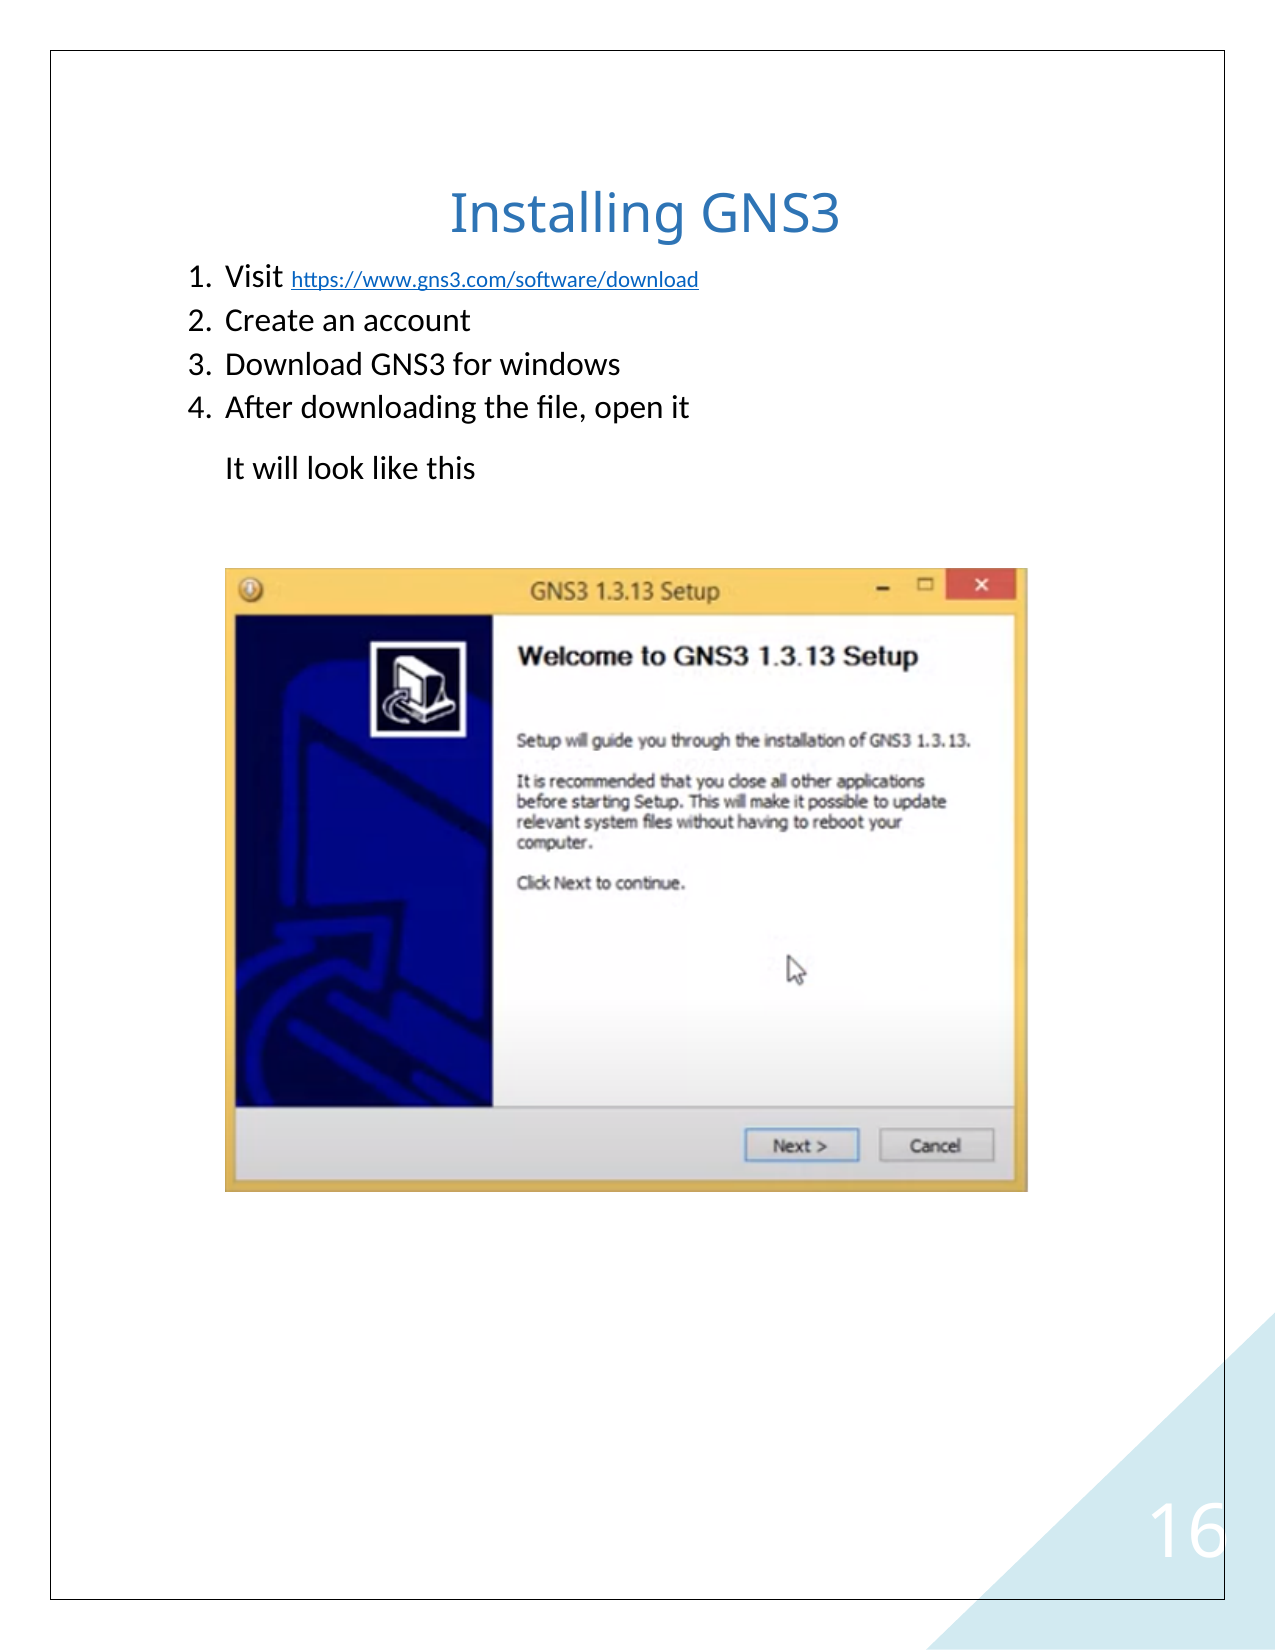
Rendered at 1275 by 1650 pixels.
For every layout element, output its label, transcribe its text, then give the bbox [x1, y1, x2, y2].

picture [225, 568, 1029, 1192]
list Download GNS3 for windows [187, 342, 1125, 383]
text It will look like this [225, 447, 1125, 488]
subtitle Installing GNS3 [375, 175, 1125, 249]
list Visit https://www.gns3.com/software/download [187, 254, 1125, 295]
list Create an account [187, 298, 1125, 339]
list After downloading the file, open it [187, 386, 1125, 427]
